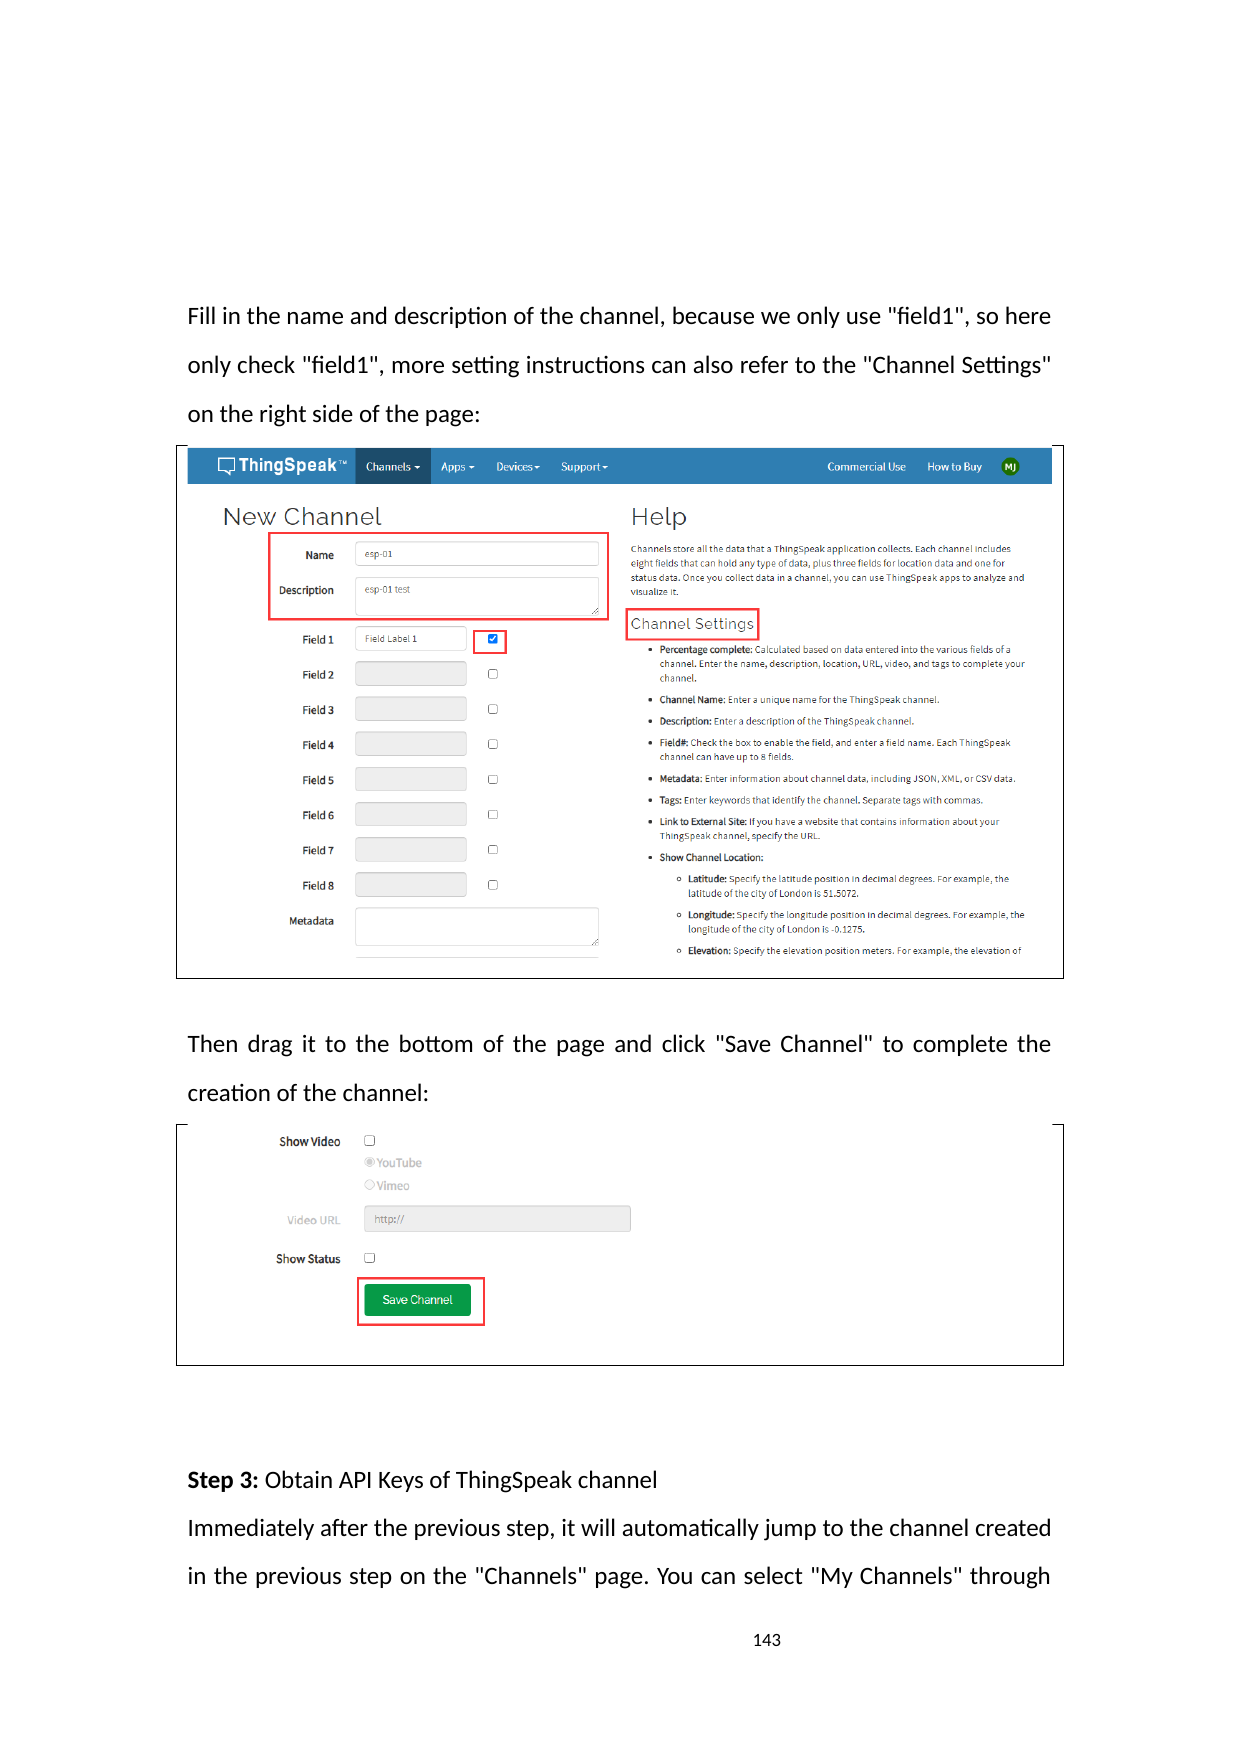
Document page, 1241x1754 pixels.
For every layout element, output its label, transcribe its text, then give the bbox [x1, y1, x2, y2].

text Fill in the name and description of the channel, because we only use "field1", so here only check "field1", more setting instructions can also refer to the "Channel Settings" on the right side of the page: [187, 299, 1053, 429]
text Then drag it to the bottom of the page and click "Save Channel" to complete the creation of the channel: [187, 1027, 1053, 1108]
picture [187, 445, 1052, 958]
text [187, 1511, 1053, 1592]
picture [187, 1124, 1053, 1346]
text Step 3: Obtain API Keys of ThingSpeak channel [187, 1463, 1053, 1496]
table_header [177, 1125, 1063, 1364]
table_header [177, 446, 1063, 978]
